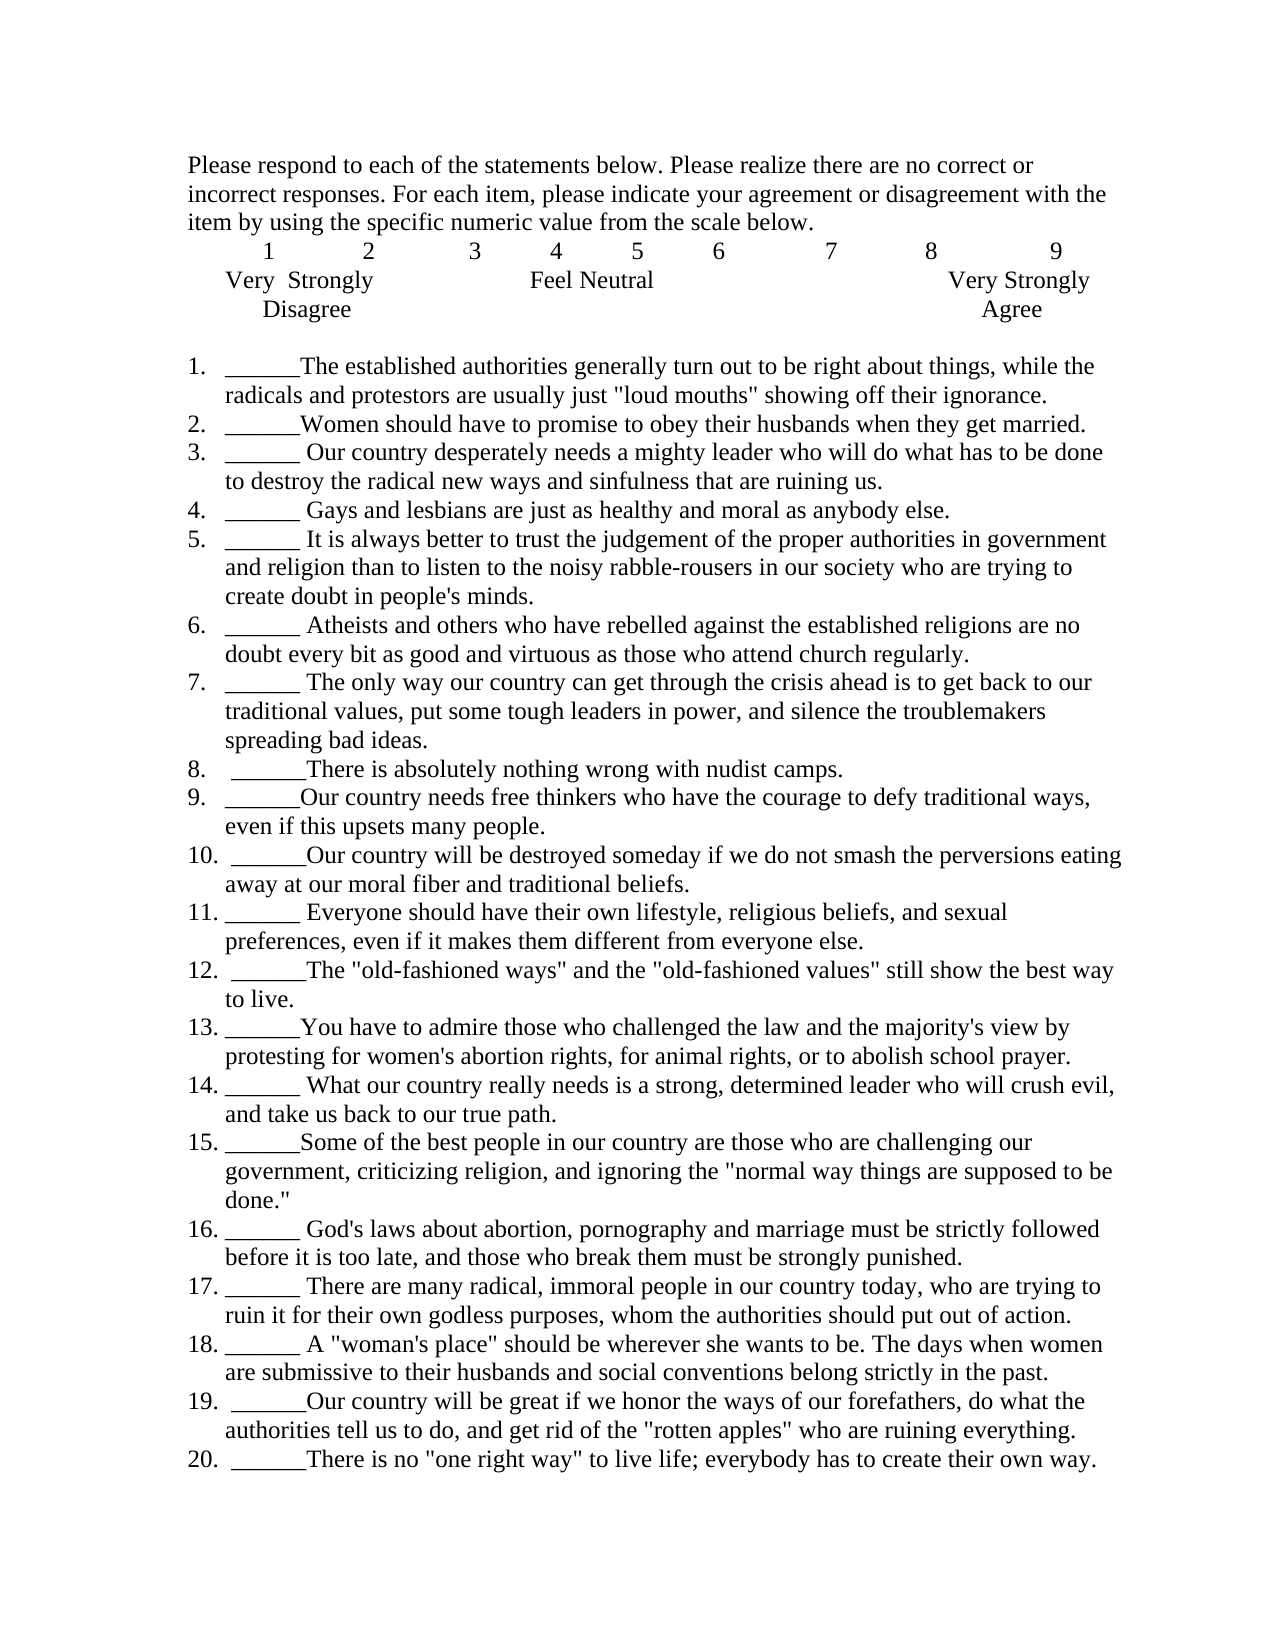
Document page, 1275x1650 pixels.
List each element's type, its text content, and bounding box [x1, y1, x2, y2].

text Please respond to each of the statements below. Please realize there are no correct or incorrect responses. For each item, please indicate your agreement or disagreement with the item by using the specific numeric value from the scale below. [187, 150, 1125, 236]
list ______The "old-fashioned ways" and the "old-fashioned values" still show the best way to live. [187, 955, 1125, 1012]
text Disagree Agree [187, 294, 1125, 322]
list ______Women should have to promise to obey their husbands when they get married. [187, 409, 1125, 437]
list ______The established authorities generally turn out to be right about things, while the radicals and protestors are usually just "loud mouths" showing off their ignorance. [187, 351, 1125, 409]
list ______ The only way our country can get through the crisis ahead is to get back to our traditional values, put some tough leaders in power, and silence the troublemakers spreading bad ideas. [187, 667, 1125, 754]
list ______You have to admire those who challenged the law and the majority's view by protesting for women's abortion rights, for animal rights, or to abolish school prayer. [187, 1012, 1125, 1070]
list ______Some of the best people in our country are those who are challenging our government, criticizing religion, and ignoring the "normal way things are supposed to be done." [187, 1127, 1125, 1214]
list ______There is absolutely nothing wrong with nudist camps. [187, 754, 1125, 782]
list ______ Gays and lesbians are just as healthy and moral as anybody else. [187, 495, 1125, 524]
list ______ A "woman's place" should be wherever she wants to be. The days when women are submissive to their husbands and social conventions belong strictly in the past. [187, 1329, 1125, 1386]
list ______ What our country really needs is a strong, determined leader who will crush evil, and take us back to our true path. [187, 1070, 1125, 1127]
text 1 2 3 4 5 6 7 8 9 [187, 236, 1125, 265]
list ______ Our country desperately needs a mighty leader who will do what has to be done to destroy the radical new ways and sinfulness that are ruining us. [187, 437, 1125, 495]
list ______Our country needs free thinkers who have the courage to defy traditional ways, even if this upsets many people. [187, 782, 1125, 840]
list ______ Atheists and others who have rebelled against the established religions are no doubt every bit as good and virtuous as those who attend church regularly. [187, 610, 1125, 667]
list ______ Everyone should have their own lifestyle, religious beliefs, and sexual preferences, even if it makes them different from everyone else. [187, 897, 1125, 955]
list ______ God's laws about abortion, pornography and marriage must be strictly followed before it is too late, and those who break them must be strongly punished. [187, 1214, 1125, 1271]
list ______There is no "one right way" to live life; everybody has to create their own way. [187, 1444, 1125, 1472]
list ______Our country will be great if we honor the ways of our forefathers, do what the authorities tell us to do, and get rid of the "rotten apples" who are ruining everything. [187, 1386, 1125, 1444]
list ______ There are many radical, immoral people in our country today, who are trying to ruin it for their own godless purposes, whom the authorities should put out of action. [187, 1271, 1125, 1329]
list ______Our country will be destroyed someday if we do not smash the perversions eating away at our moral fiber and traditional beliefs. [187, 840, 1125, 897]
text Very Strongly Feel Neutral Very Strongly [187, 265, 1125, 294]
list ______ It is always better to trust the judgement of the proper authorities in government and religion than to listen to the noisy rabble-rousers in our society who are trying to create doubt in people's minds. [187, 524, 1125, 610]
